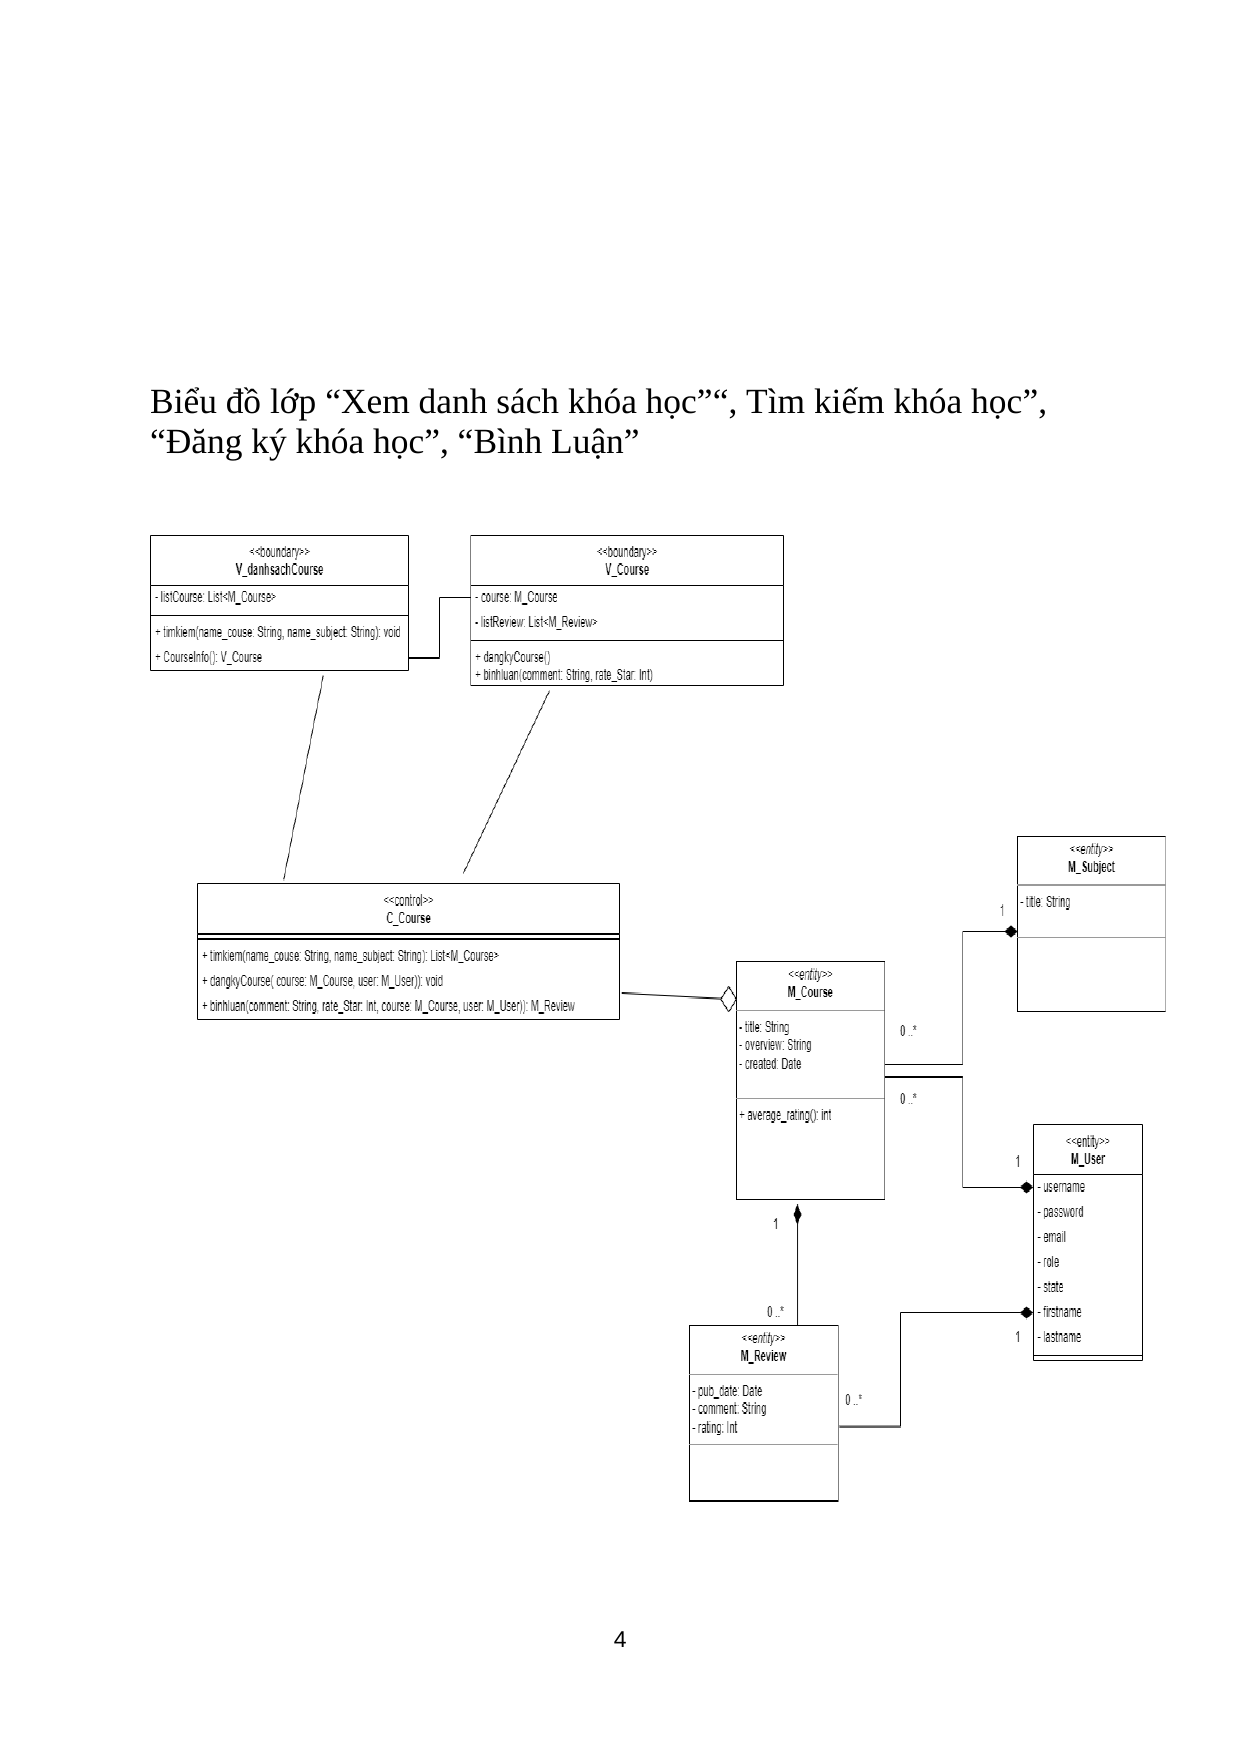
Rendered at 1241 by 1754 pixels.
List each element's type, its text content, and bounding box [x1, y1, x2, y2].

text Biểu đồ lớp “Xem danh sách khóa học”“, Tìm kiếm khóa học”, “Đăng ký khóa học”, “Bình Luận” [150, 380, 1090, 462]
picture [150, 535, 1166, 1502]
